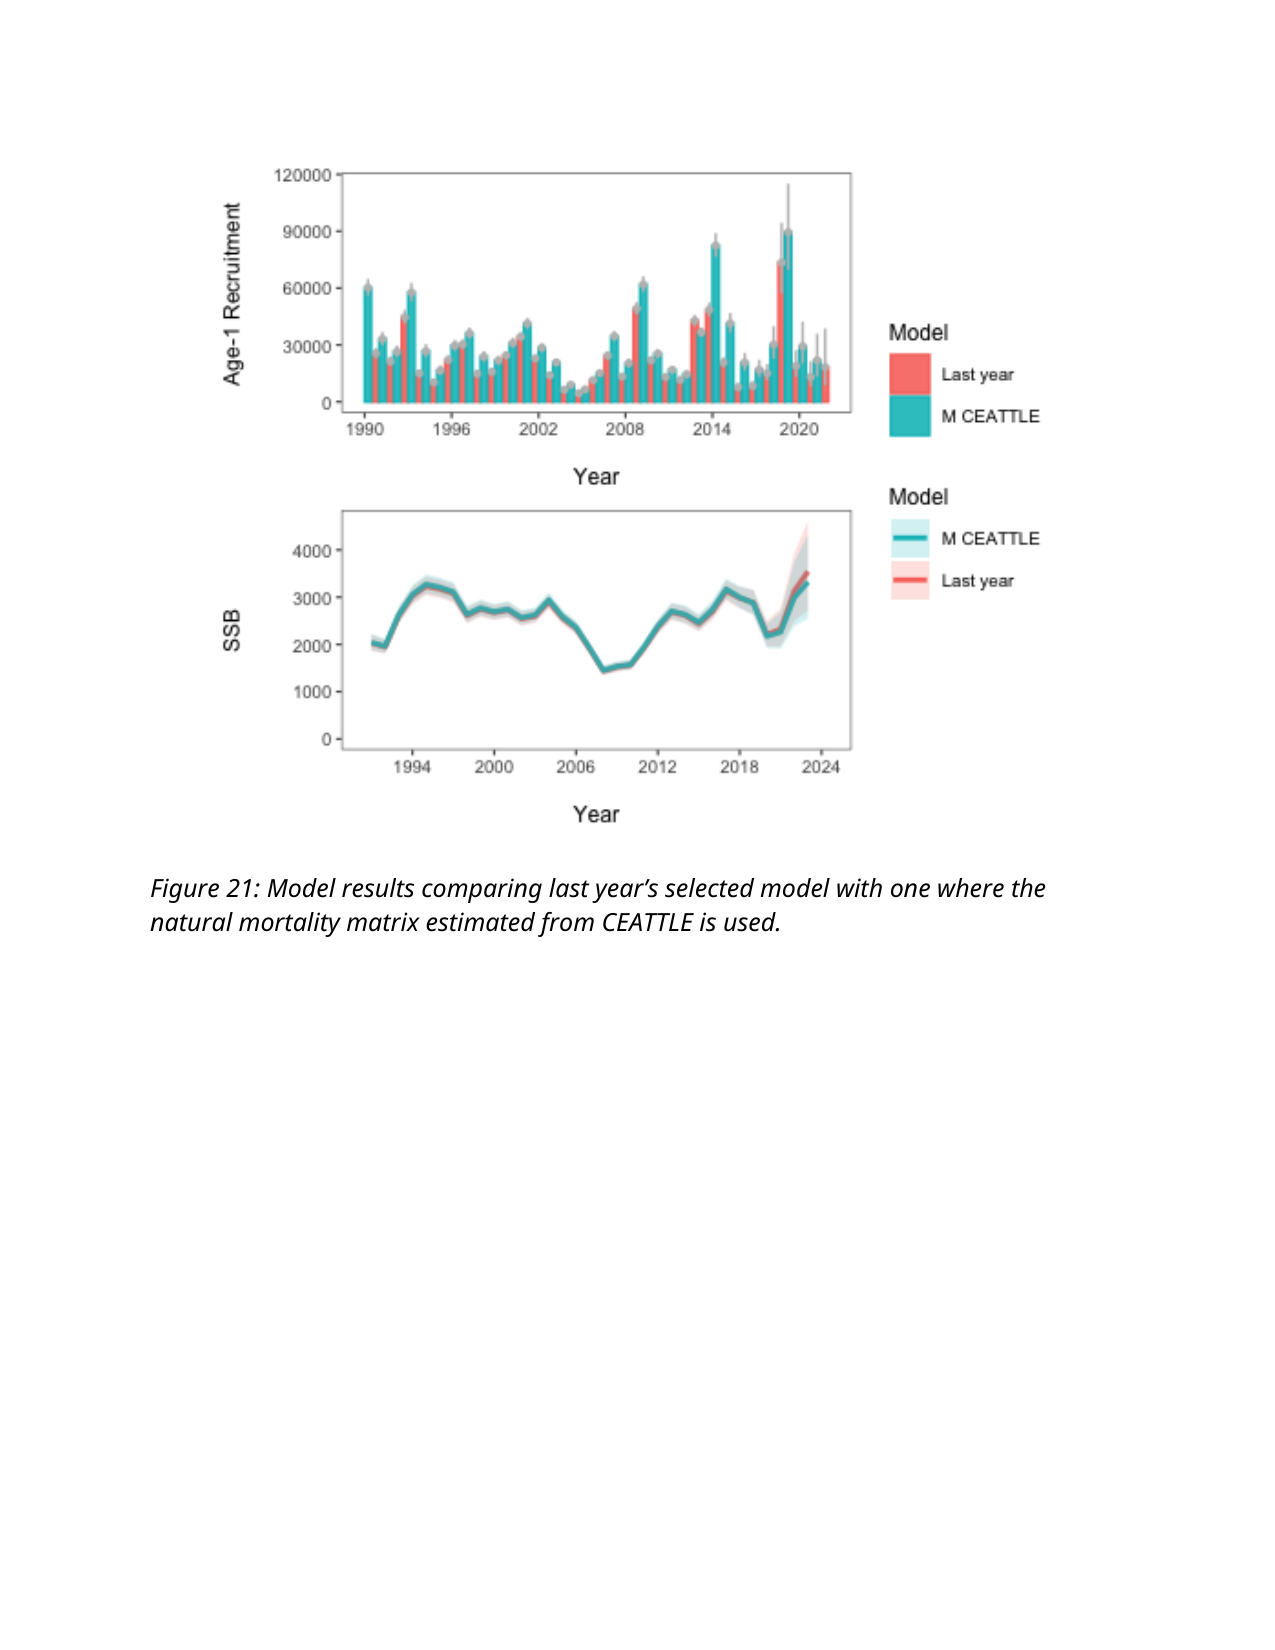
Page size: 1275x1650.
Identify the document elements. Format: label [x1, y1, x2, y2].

picture [200, 150, 1075, 850]
